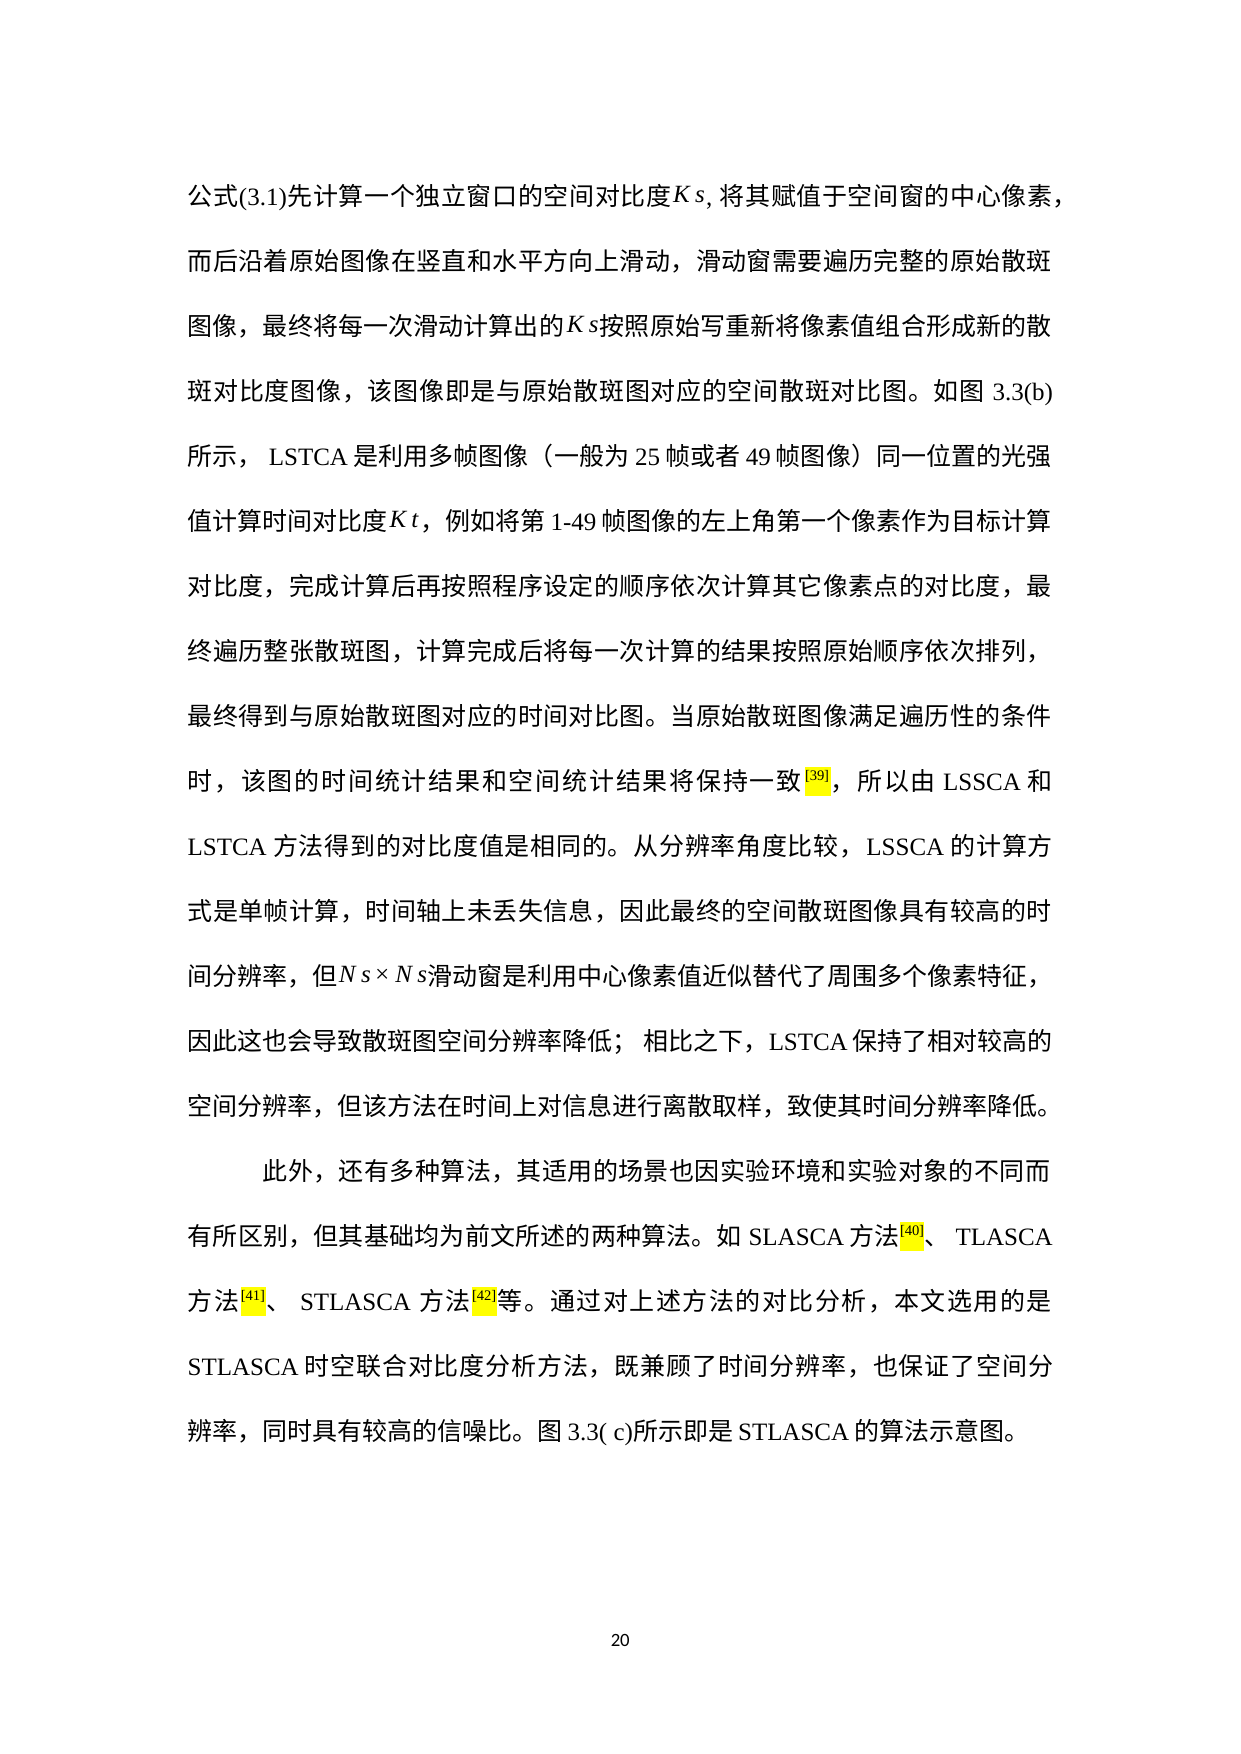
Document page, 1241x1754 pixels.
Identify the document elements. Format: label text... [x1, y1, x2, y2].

text 此外，还有多种算法，其适用的场景也因实验环境和实验对象的不同而有所区别，但其基础均为前文所述的两种算法。如SLASCA方法[40]、 TLASCA方法[41]、 STLASCA 方法[42]等。通过对上述方法的对比分析，本文选用的是STLASCA时空联合对比度分析方法，既兼顾了时间分辨率，也保证了空间分辨率，同时具有较高的信噪比。图3.3( c)所示即是STLASCA的算法示意图。 [187, 1137, 1053, 1462]
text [187, 162, 1053, 1137]
